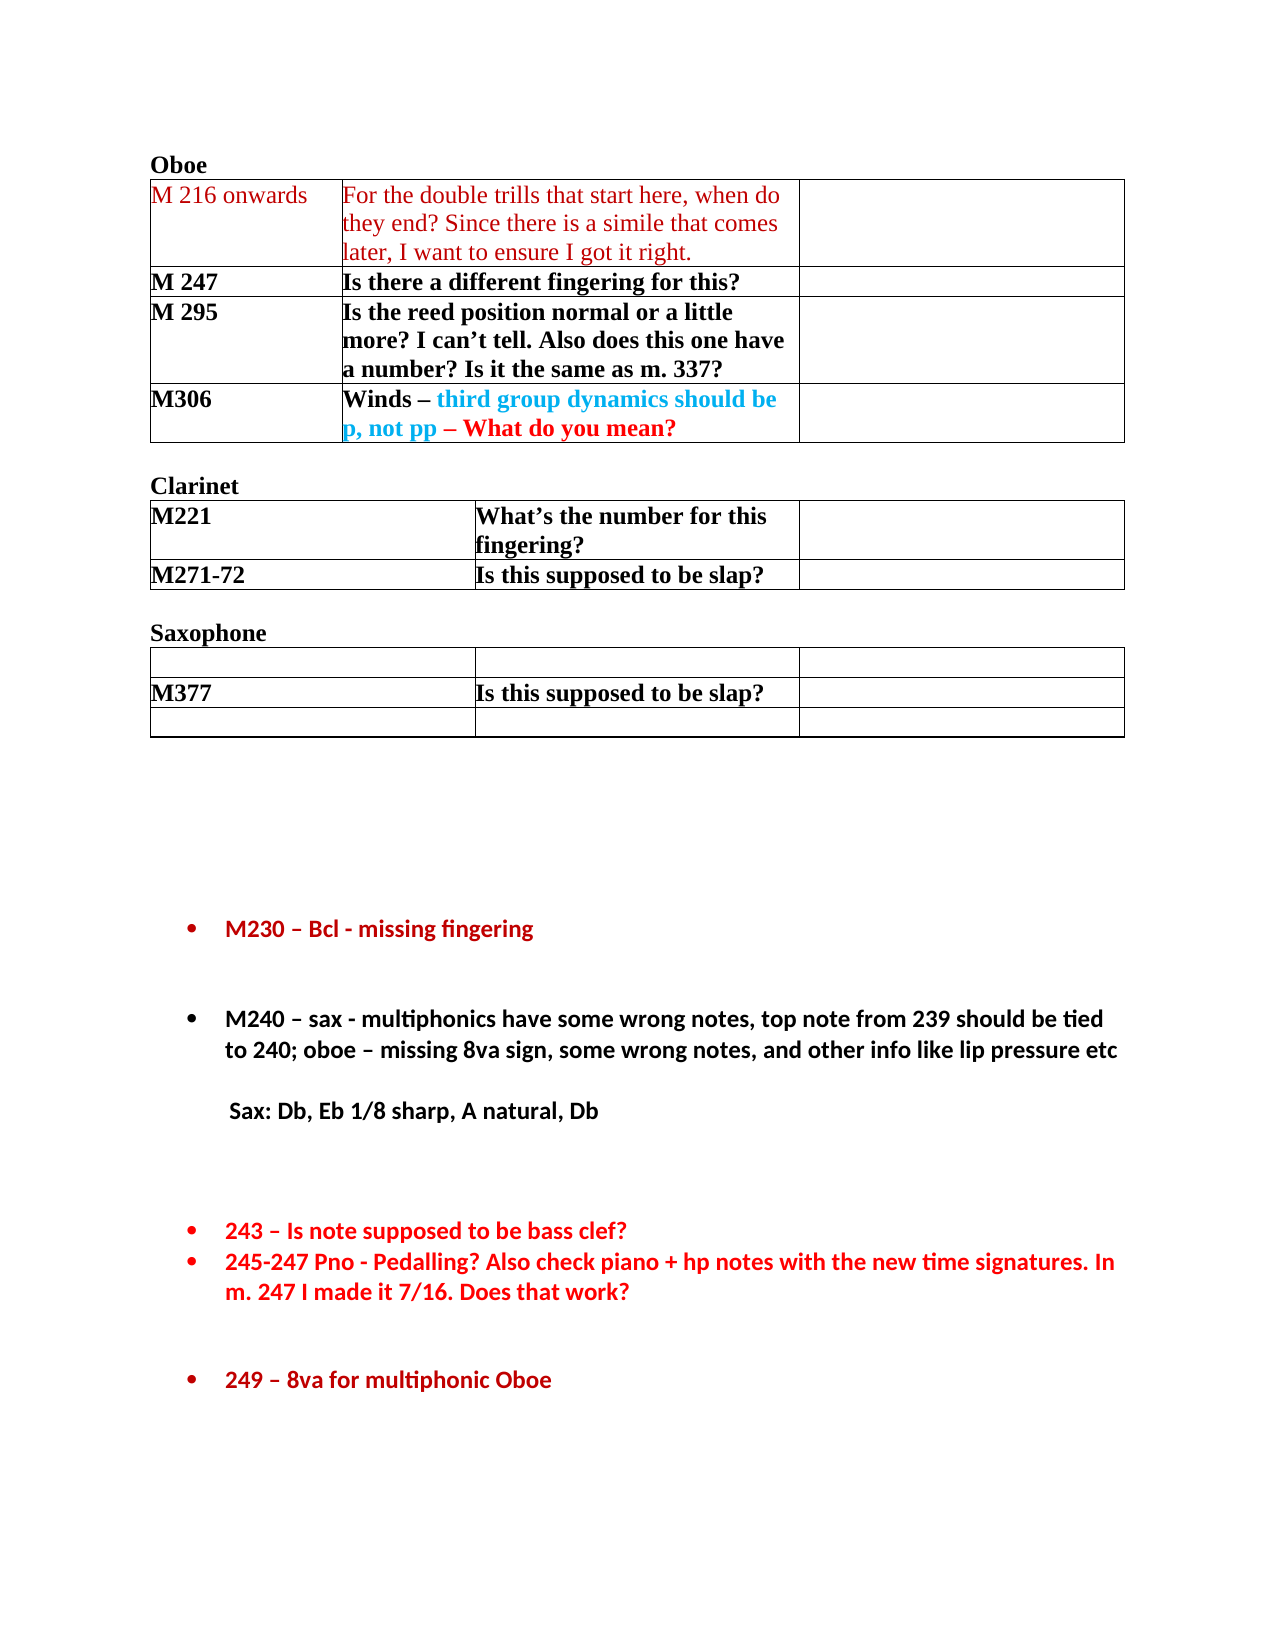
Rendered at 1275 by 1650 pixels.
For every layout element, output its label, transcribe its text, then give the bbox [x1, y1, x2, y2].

table_cell Winds – third group dynamics should be p, not pp – What do you mean? [343, 384, 799, 442]
table_cell [800, 267, 1124, 296]
table_cell Is the reed position normal or a little more? I can’t tell. Also does this one have a number? Is it the same as m. 337? [343, 297, 799, 383]
table_header [800, 501, 1124, 559]
table_cell [476, 708, 799, 736]
table_header [151, 648, 475, 677]
table_cell M306 [151, 384, 342, 442]
table_cell Is this supposed to be slap? [476, 678, 799, 707]
table_cell [800, 560, 1124, 588]
table_header M221 [151, 501, 475, 559]
text Saxophone [150, 618, 1125, 647]
table_cell [151, 708, 475, 736]
table_cell M 247 [151, 267, 342, 296]
list M240 – sax - multiphonics have some wrong notes, top note from 239 should be tied to 240; oboe – missing 8va sign, some wrong notes, and other info like lip pressure etc [187, 1003, 1125, 1064]
table_cell Is this supposed to be slap? [476, 560, 799, 588]
table_header [800, 180, 1124, 266]
list M230 – Bcl - missing fingering [187, 913, 1125, 944]
table_cell M271-72 [151, 560, 475, 588]
list 243 – Is note supposed to be bass clef? [187, 1215, 1125, 1246]
table_header [800, 648, 1124, 677]
table_cell M377 [151, 678, 475, 707]
text Clarinet [150, 471, 1125, 500]
text Oboe [150, 150, 1125, 179]
table_cell [800, 297, 1124, 383]
table_cell M 295 [151, 297, 342, 383]
table_cell [800, 384, 1124, 442]
list 245-247 Pno - Pedalling? Also check piano + hp notes with the new time signatures. In m. 247 I made it 7/16. Does that work? [187, 1246, 1125, 1307]
text Sax: Db, Eb 1/8 sharp, A natural, Db [150, 1095, 1125, 1125]
table_cell Is there a different fingering for this? [343, 267, 799, 296]
table_header M 216 onwards [151, 180, 342, 266]
table_header [476, 648, 799, 677]
table_cell [800, 708, 1124, 736]
list 249 – 8va for multiphonic Oboe [187, 1364, 1125, 1395]
table_header For the double trills that start here, when do they end? Since there is a simile that comes later, I want to ensure I got it right. [343, 180, 799, 266]
table_cell [800, 678, 1124, 707]
table_header What’s the number for this fingering? [476, 501, 799, 559]
